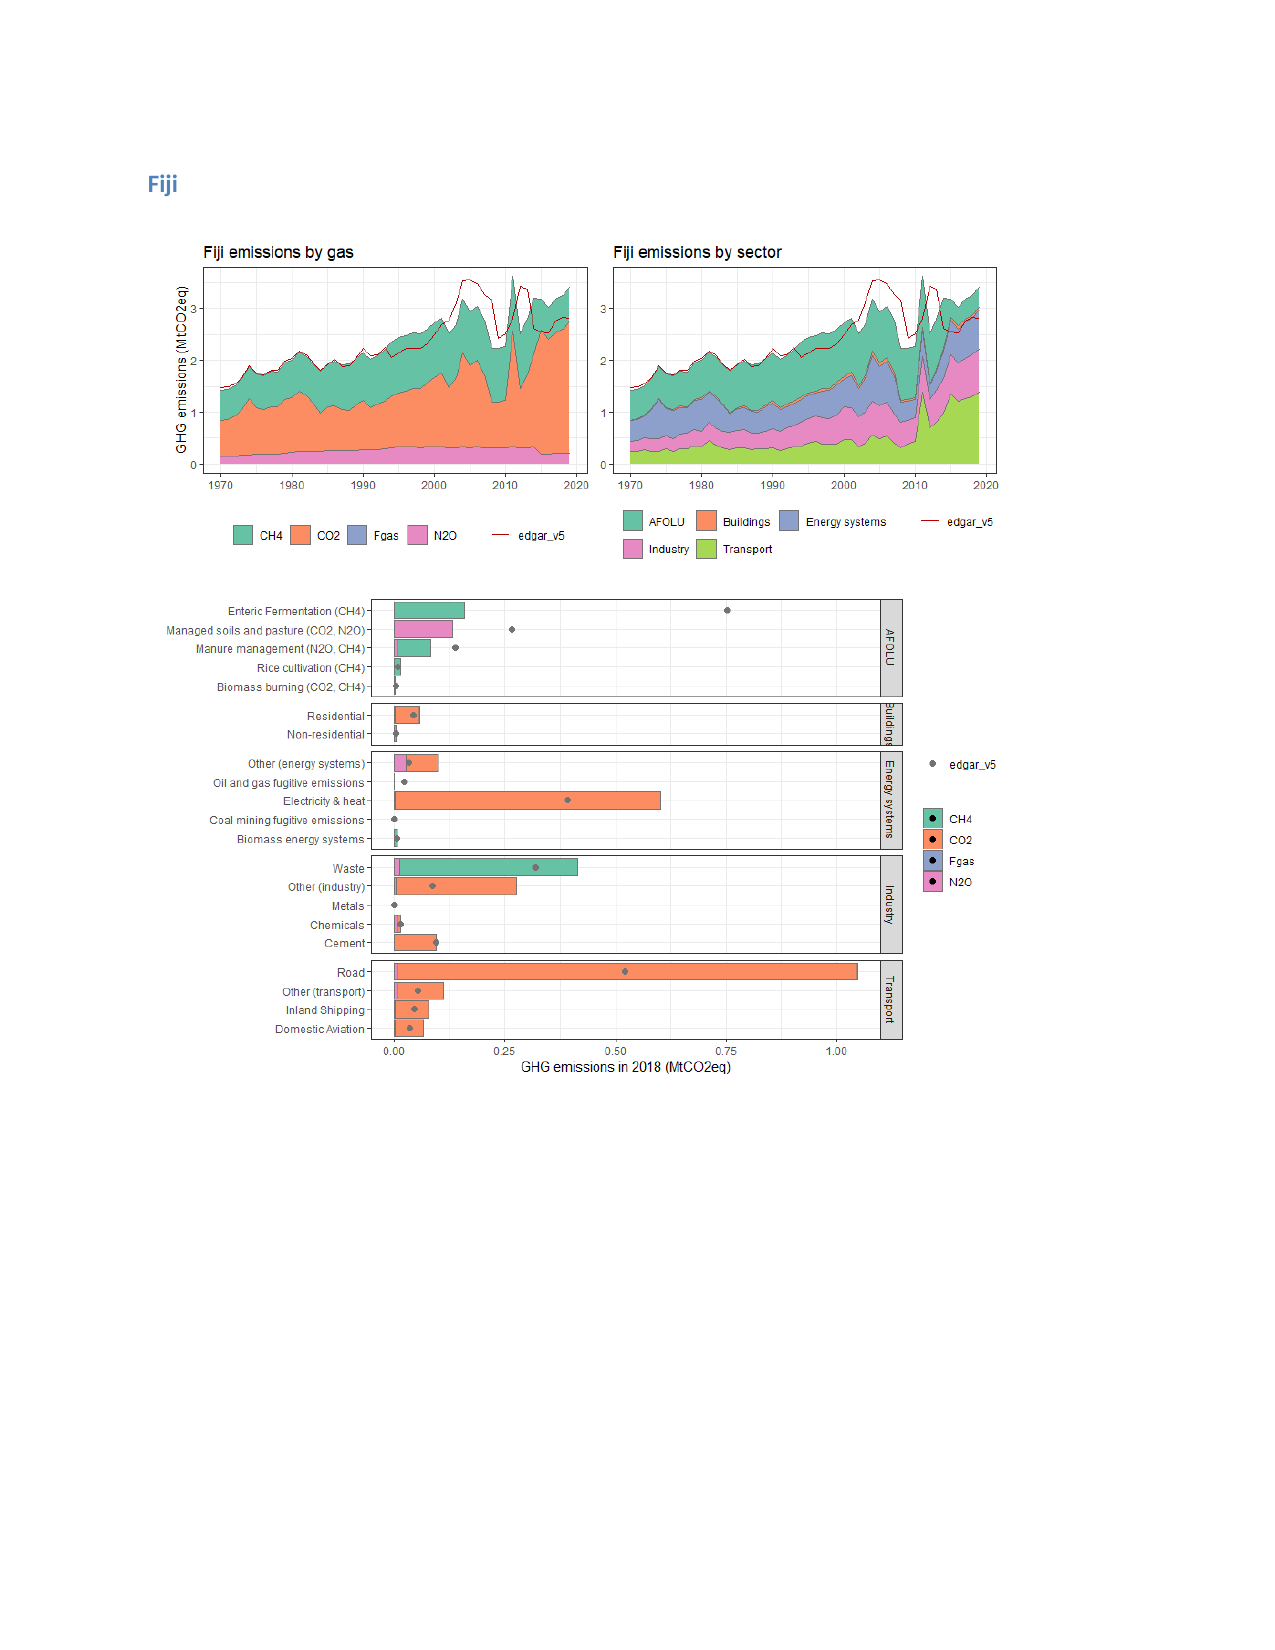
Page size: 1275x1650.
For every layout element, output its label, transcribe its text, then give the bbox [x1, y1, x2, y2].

picture [147, 217, 1023, 1093]
subtitle Fiji [148, 168, 1127, 199]
